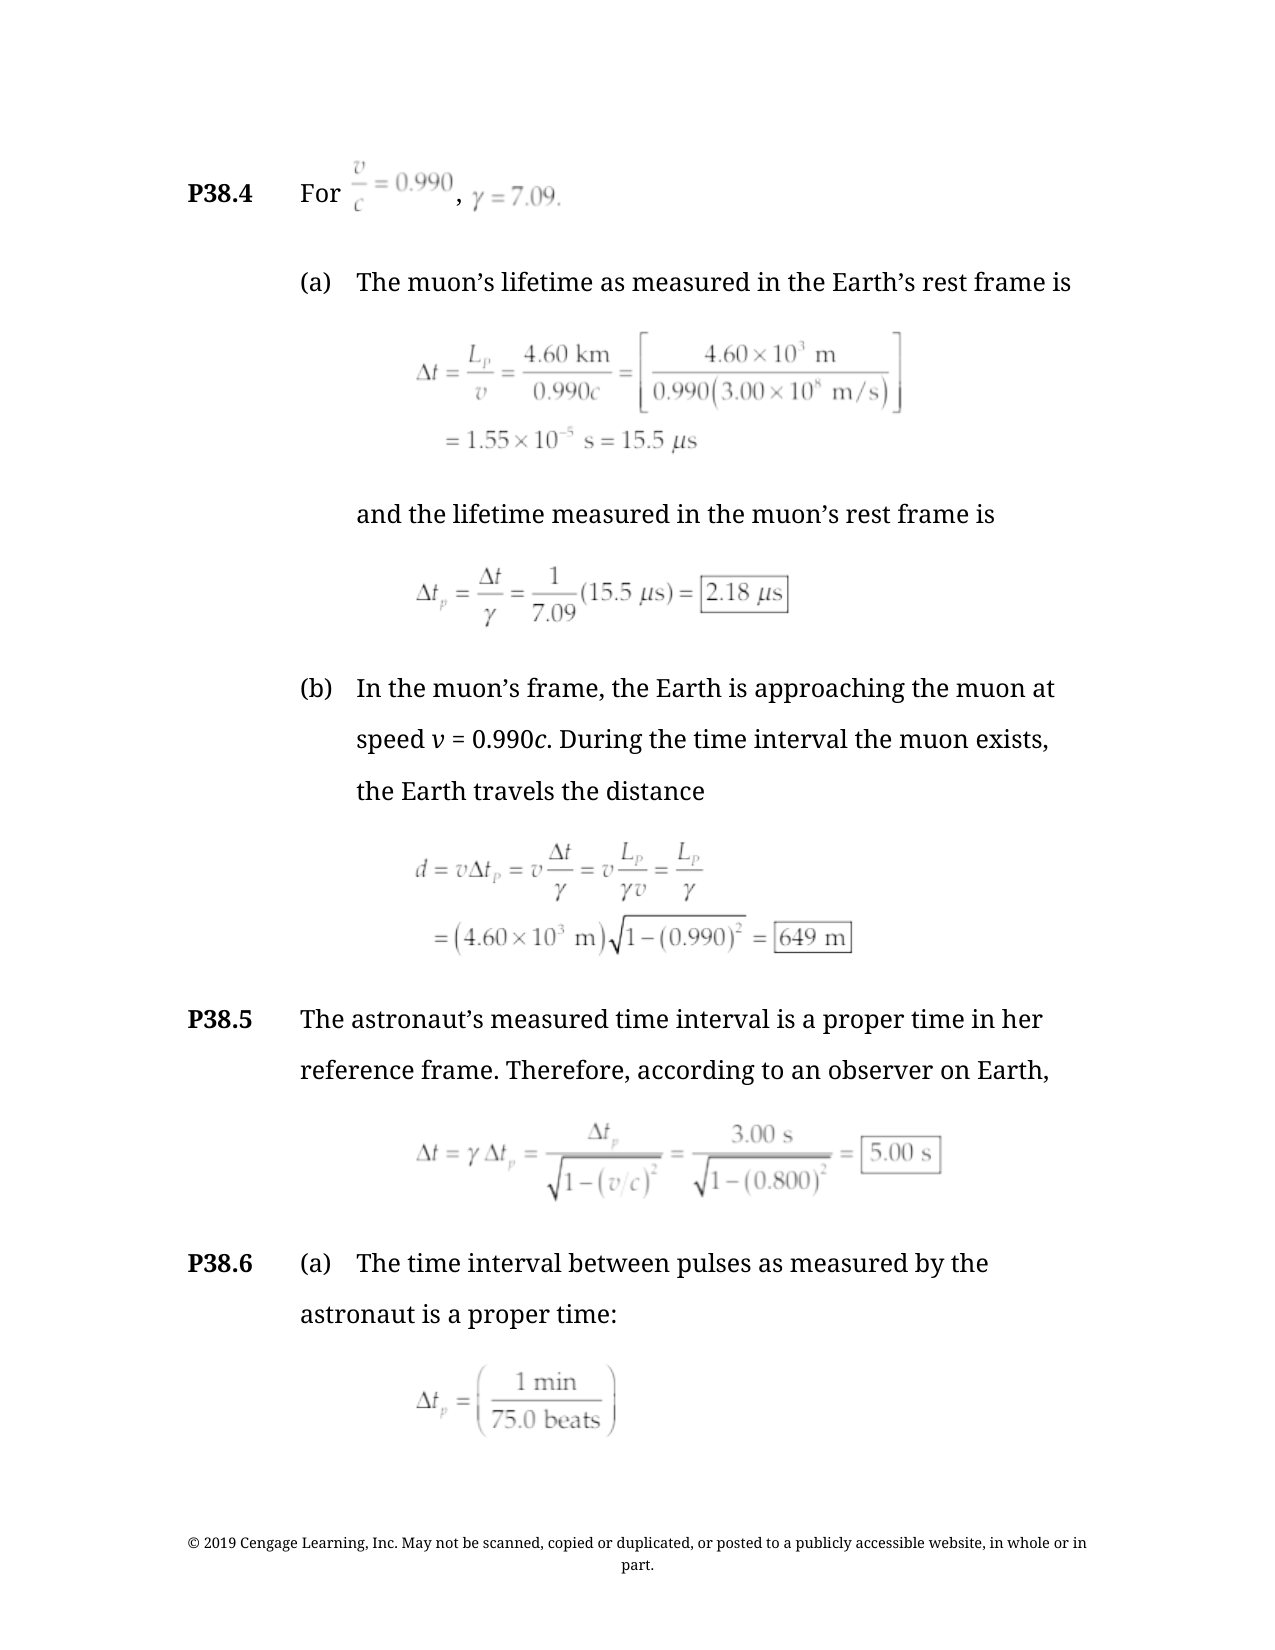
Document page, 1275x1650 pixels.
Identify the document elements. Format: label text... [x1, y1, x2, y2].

text P38.5 The astronaut’s measured time interval is a proper time in her reference frame. Therefore, according to an observer on Earth, [187, 1001, 1087, 1086]
text (b) In the muon’s frame, the Earth is approaching the muon at speed v = 0.990c. During the time interval the muon exists, the Earth travels the distance [187, 671, 1087, 807]
text P38.6 (a) The time interval between pulses as measured by the astronaut is a proper time: [187, 1245, 1087, 1330]
text P38.4 For , [187, 150, 1087, 235]
text and the lifetime measured in the muon’s rest frame is [187, 497, 1087, 531]
text (a) The muon’s lifetime as measured in the Earth’s rest frame is [187, 264, 1087, 298]
